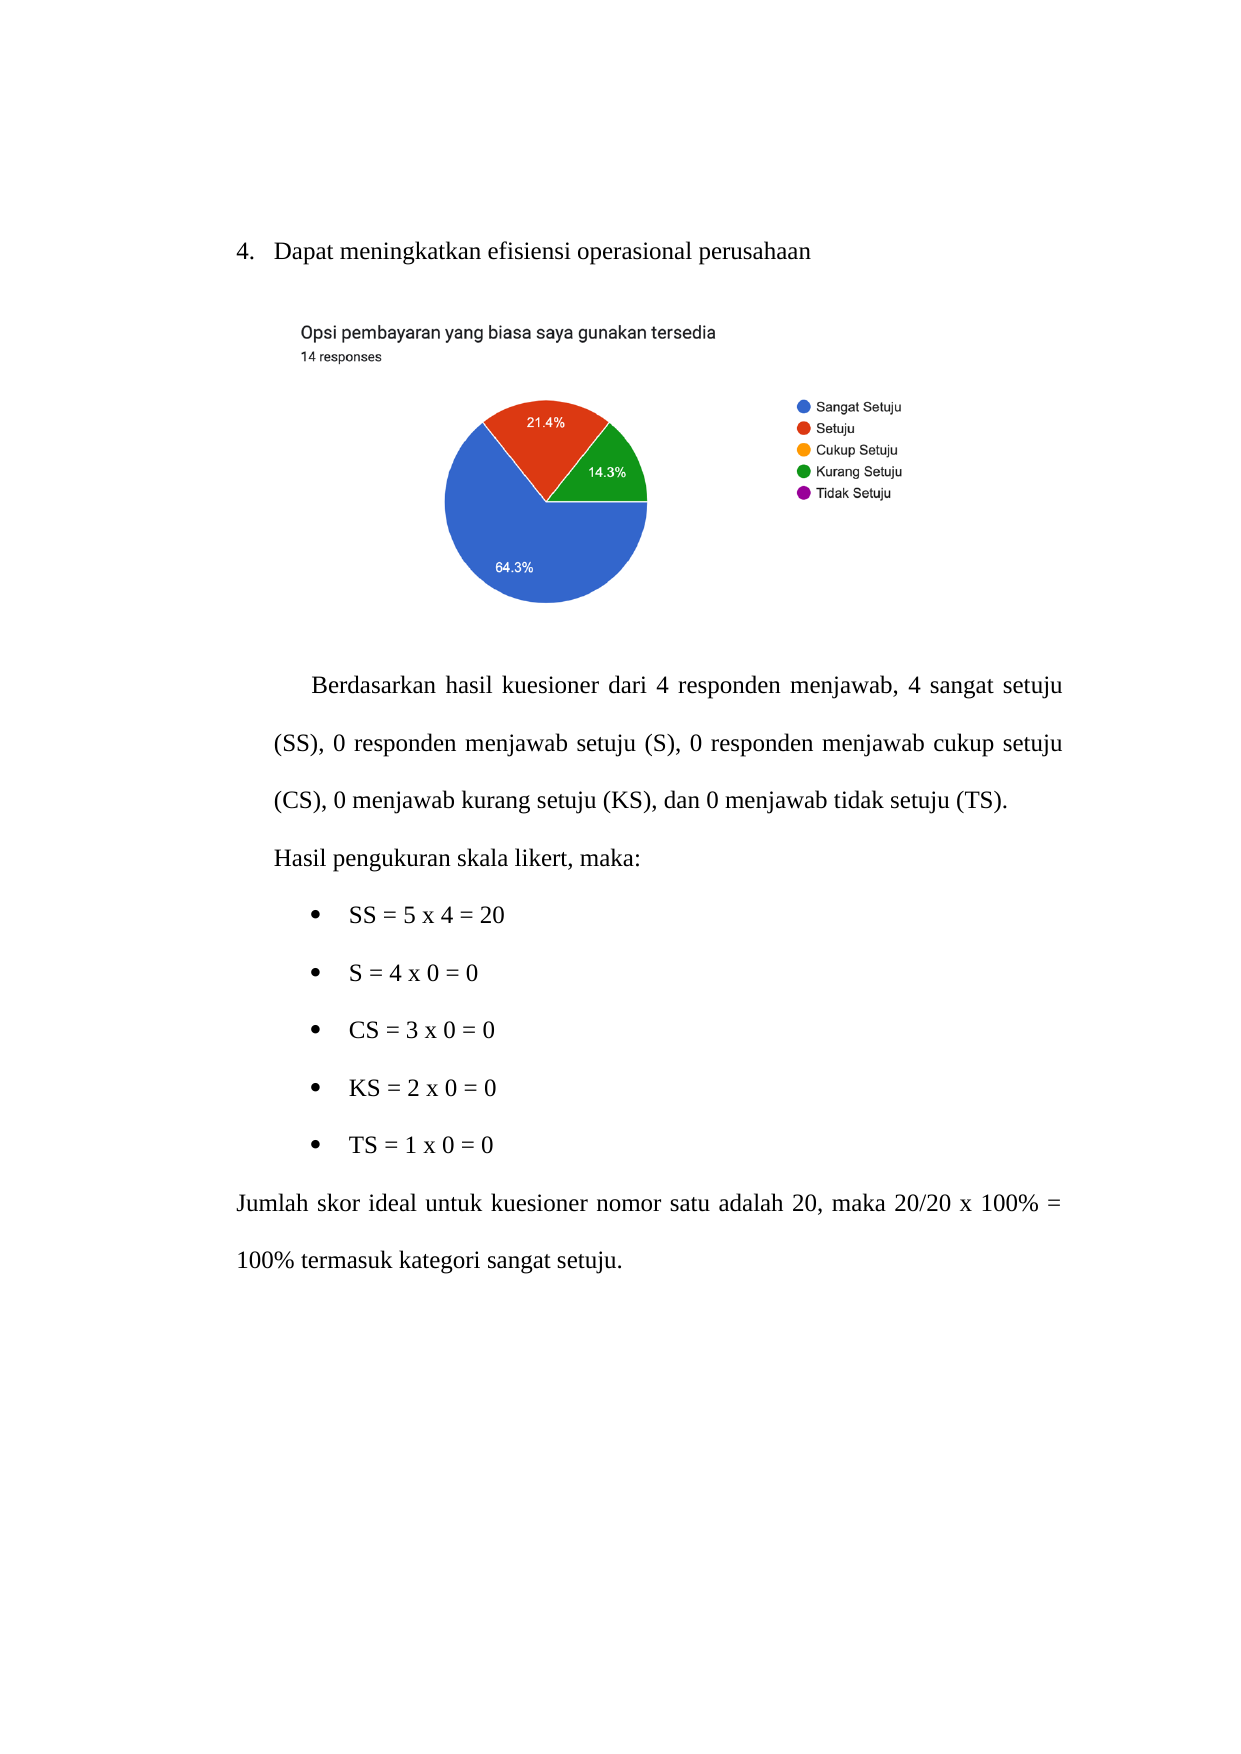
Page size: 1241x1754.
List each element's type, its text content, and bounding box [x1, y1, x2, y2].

text Jumlah skor ideal untuk kuesioner nomor satu adalah 20, maka 20/20 x 100% = 100% termasuk kategori sangat setuju. [236, 1188, 1063, 1274]
text Berdasarkan hasil kuesioner dari 4 responden menjawab, 4 sangat setuju (SS), 0 responden menjawab setuju (S), 0 responden menjawab cukup setuju (CS), 0 menjawab kurang setuju (KS), dan 0 menjawab tidak setuju (TS). [274, 670, 1063, 814]
list KS = 2 x 0 = 0 [311, 1073, 1063, 1101]
picture [273, 293, 1101, 642]
list TS = 1 x 0 = 0 [311, 1130, 1063, 1159]
list S = 4 x 0 = 0 [311, 958, 1063, 986]
list Hasil pengukuran skala likert, maka: [274, 843, 1063, 871]
list SS = 5 x 4 = 20 [311, 900, 1063, 929]
list Dapat meningkatkan efisiensi operasional perusahaan [236, 236, 1063, 265]
list CS = 3 x 0 = 0 [311, 1015, 1063, 1044]
